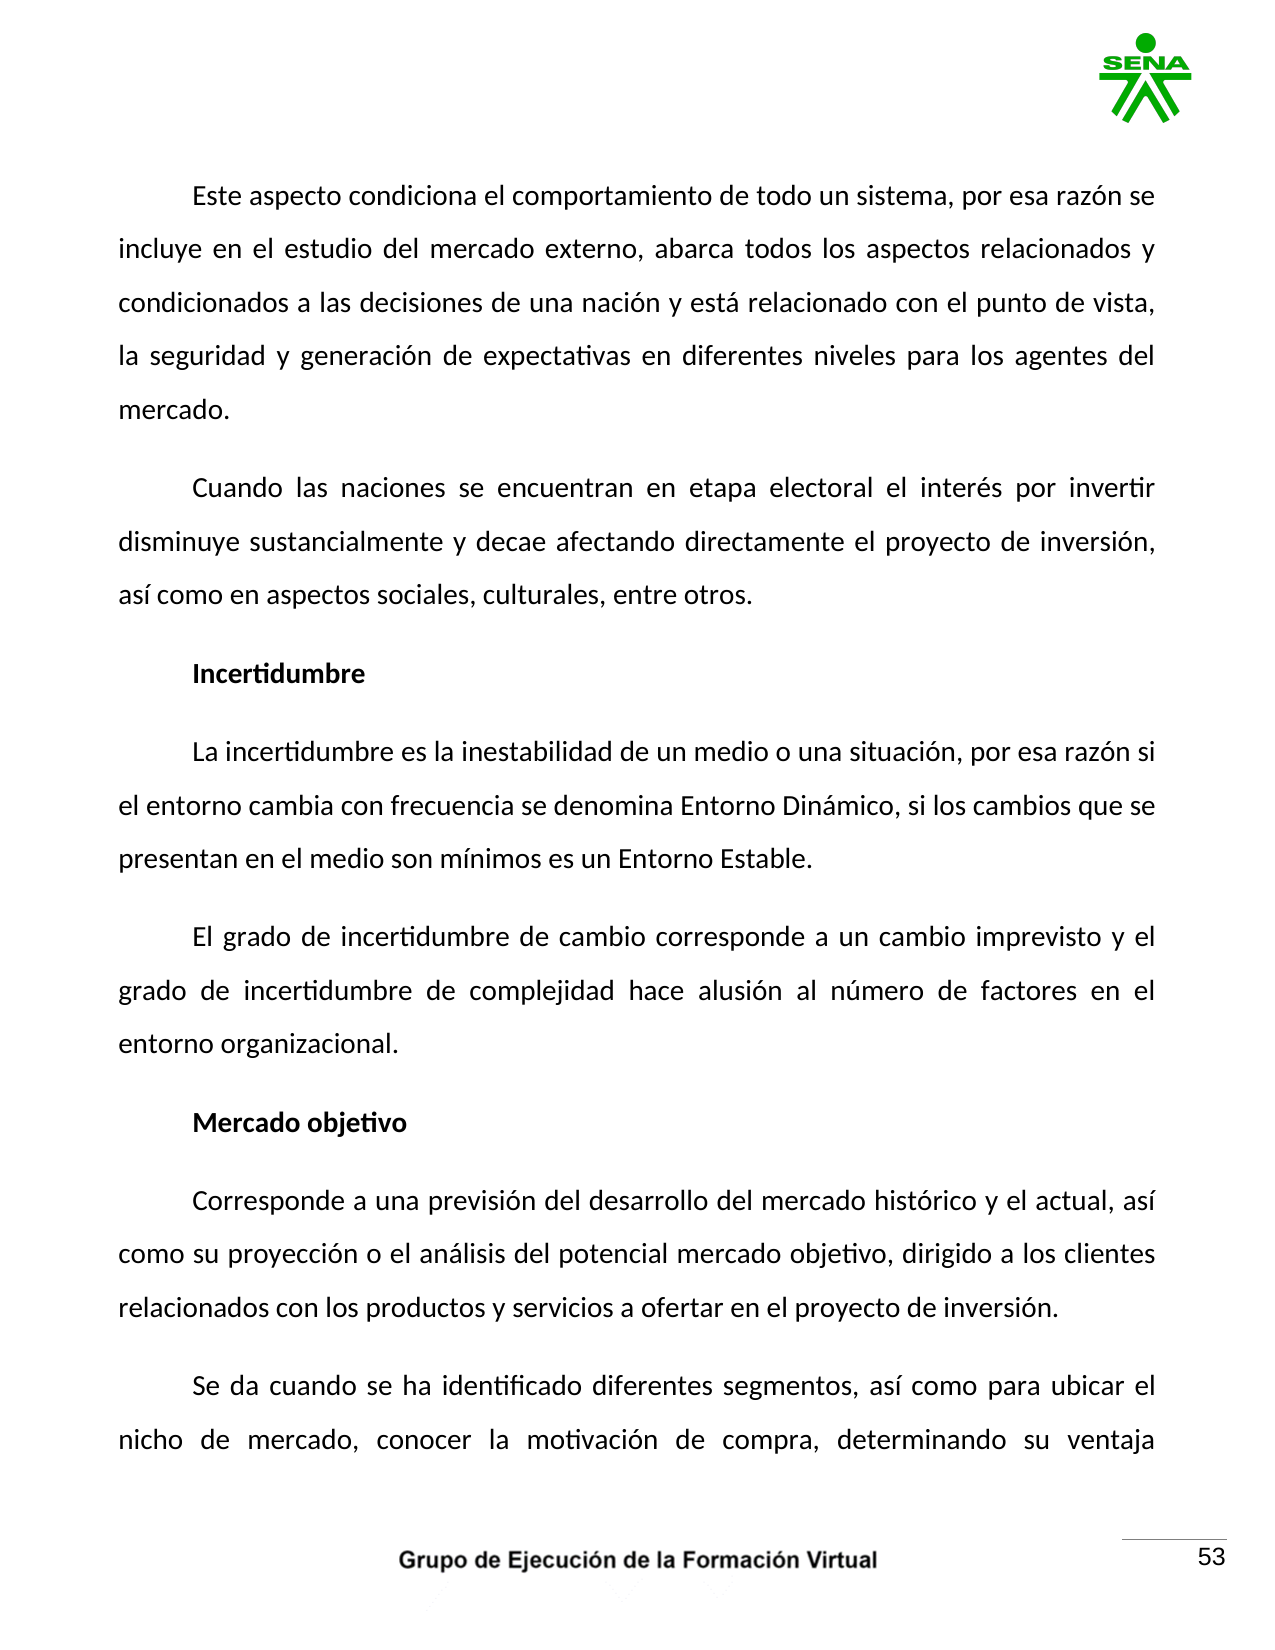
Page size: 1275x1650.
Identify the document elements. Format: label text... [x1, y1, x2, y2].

picture [0, 1500, 1275, 1611]
text Incertidumbre [118, 655, 1157, 690]
text La incertidumbre es la inestabilidad de un medio o una situación, por esa razón si el entorno cambia con frecuencia se denomina Entorno Dinámico, si los cambios que se presentan en el medio son mínimos es un Entorno Estable. [118, 733, 1157, 876]
text Este aspecto condiciona el comportamiento de todo un sistema, por esa razón se incluye en el estudio del mercado externo, abarca todos los aspectos relacionados y condicionados a las decisiones de una nación y está relacionado con el punto de vista, la seguridad y generación de expectativas en diferentes niveles para los agentes del mercado. [118, 177, 1157, 427]
text Mercado objetivo [118, 1104, 1157, 1139]
text Cuando las naciones se encuentran en etapa electoral el interés por invertir disminuye sustancialmente y decae afectando directamente el proyecto de inversión, así como en aspectos sociales, culturales, entre otros. [118, 469, 1157, 612]
picture [1099, 33, 1192, 123]
text Corresponde a una previsión del desarrollo del mercado histórico y el actual, así como su proyección o el análisis del potencial mercado objetivo, dirigido a los clientes relacionados con los productos y servicios a ofertar en el proyecto de inversión. [118, 1182, 1157, 1325]
text El grado de incertidumbre de cambio corresponde a un cambio imprevisto y el grado de incertidumbre de complejidad hace alusión al número de factores en el entorno organizacional. [118, 918, 1157, 1061]
